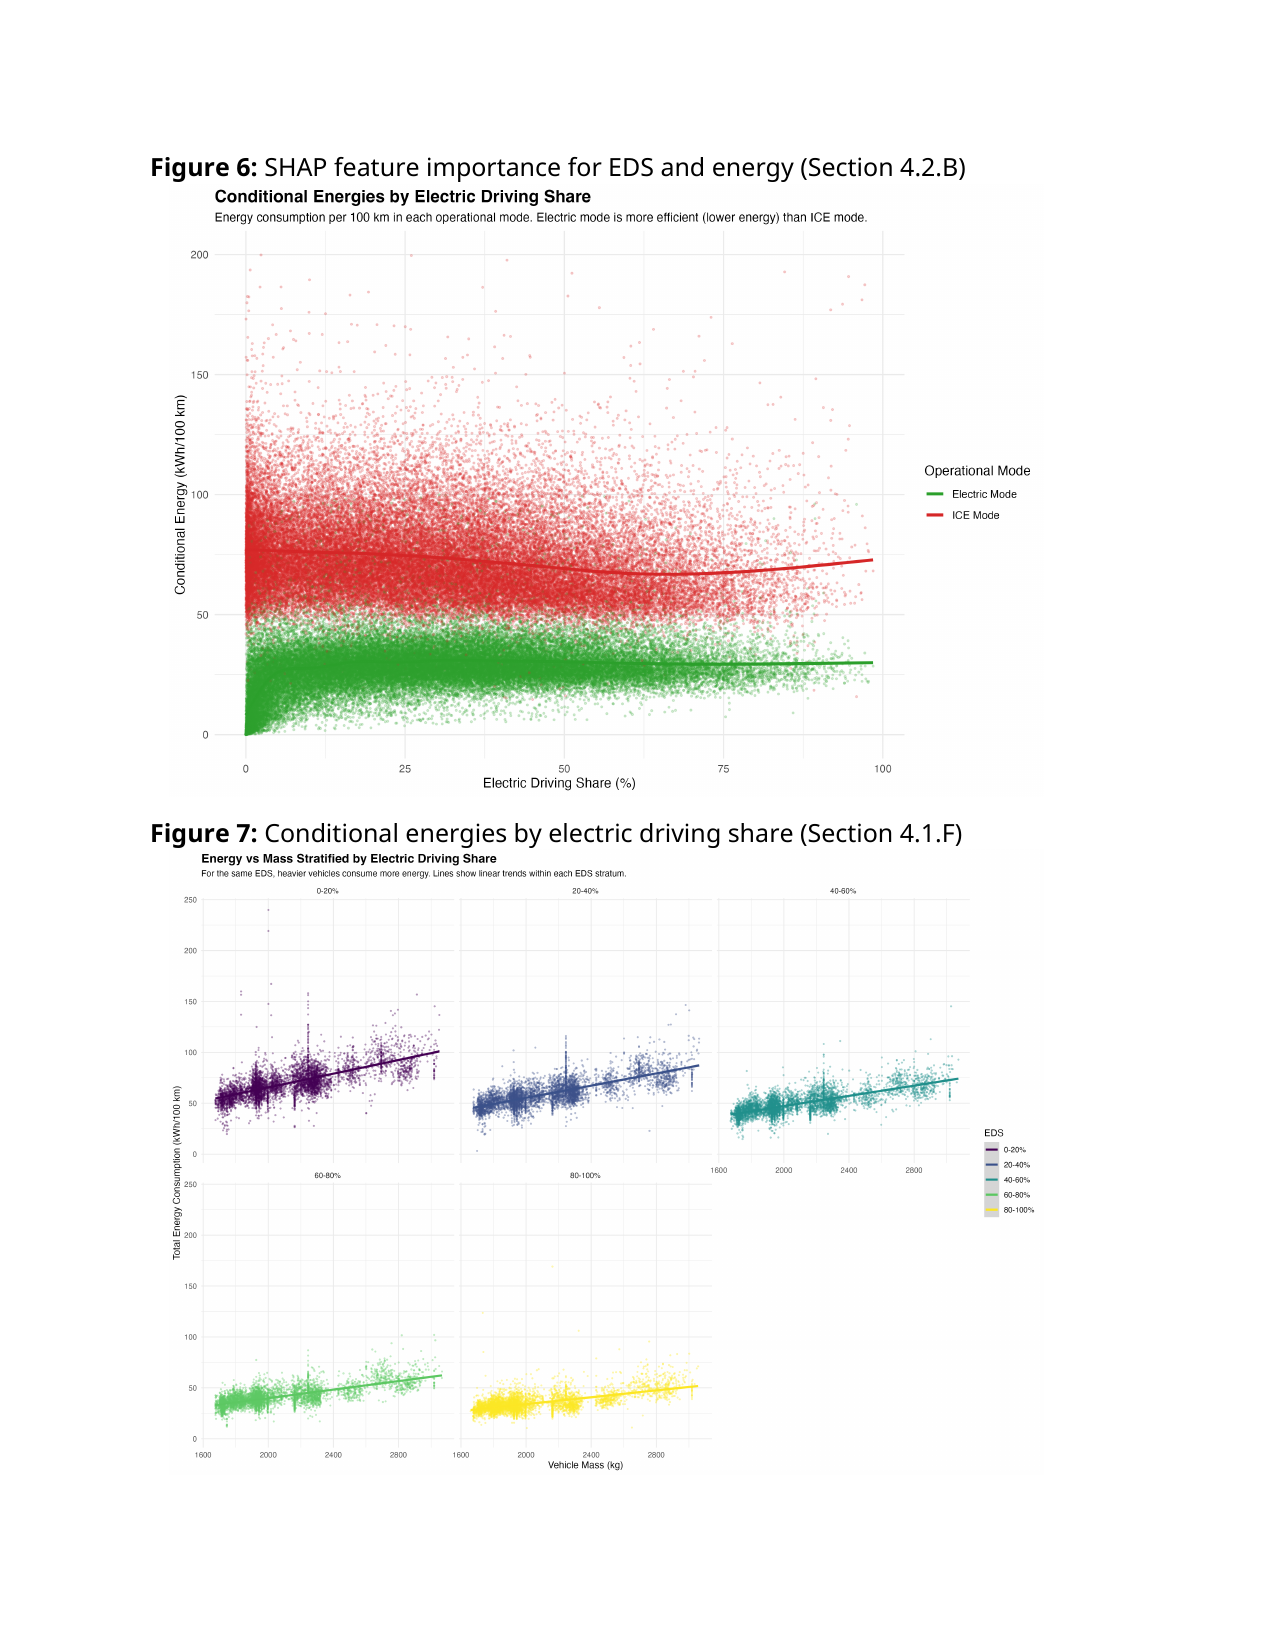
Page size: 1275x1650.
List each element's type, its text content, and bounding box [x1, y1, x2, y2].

picture [168, 184, 1044, 797]
picture [168, 849, 1044, 1475]
